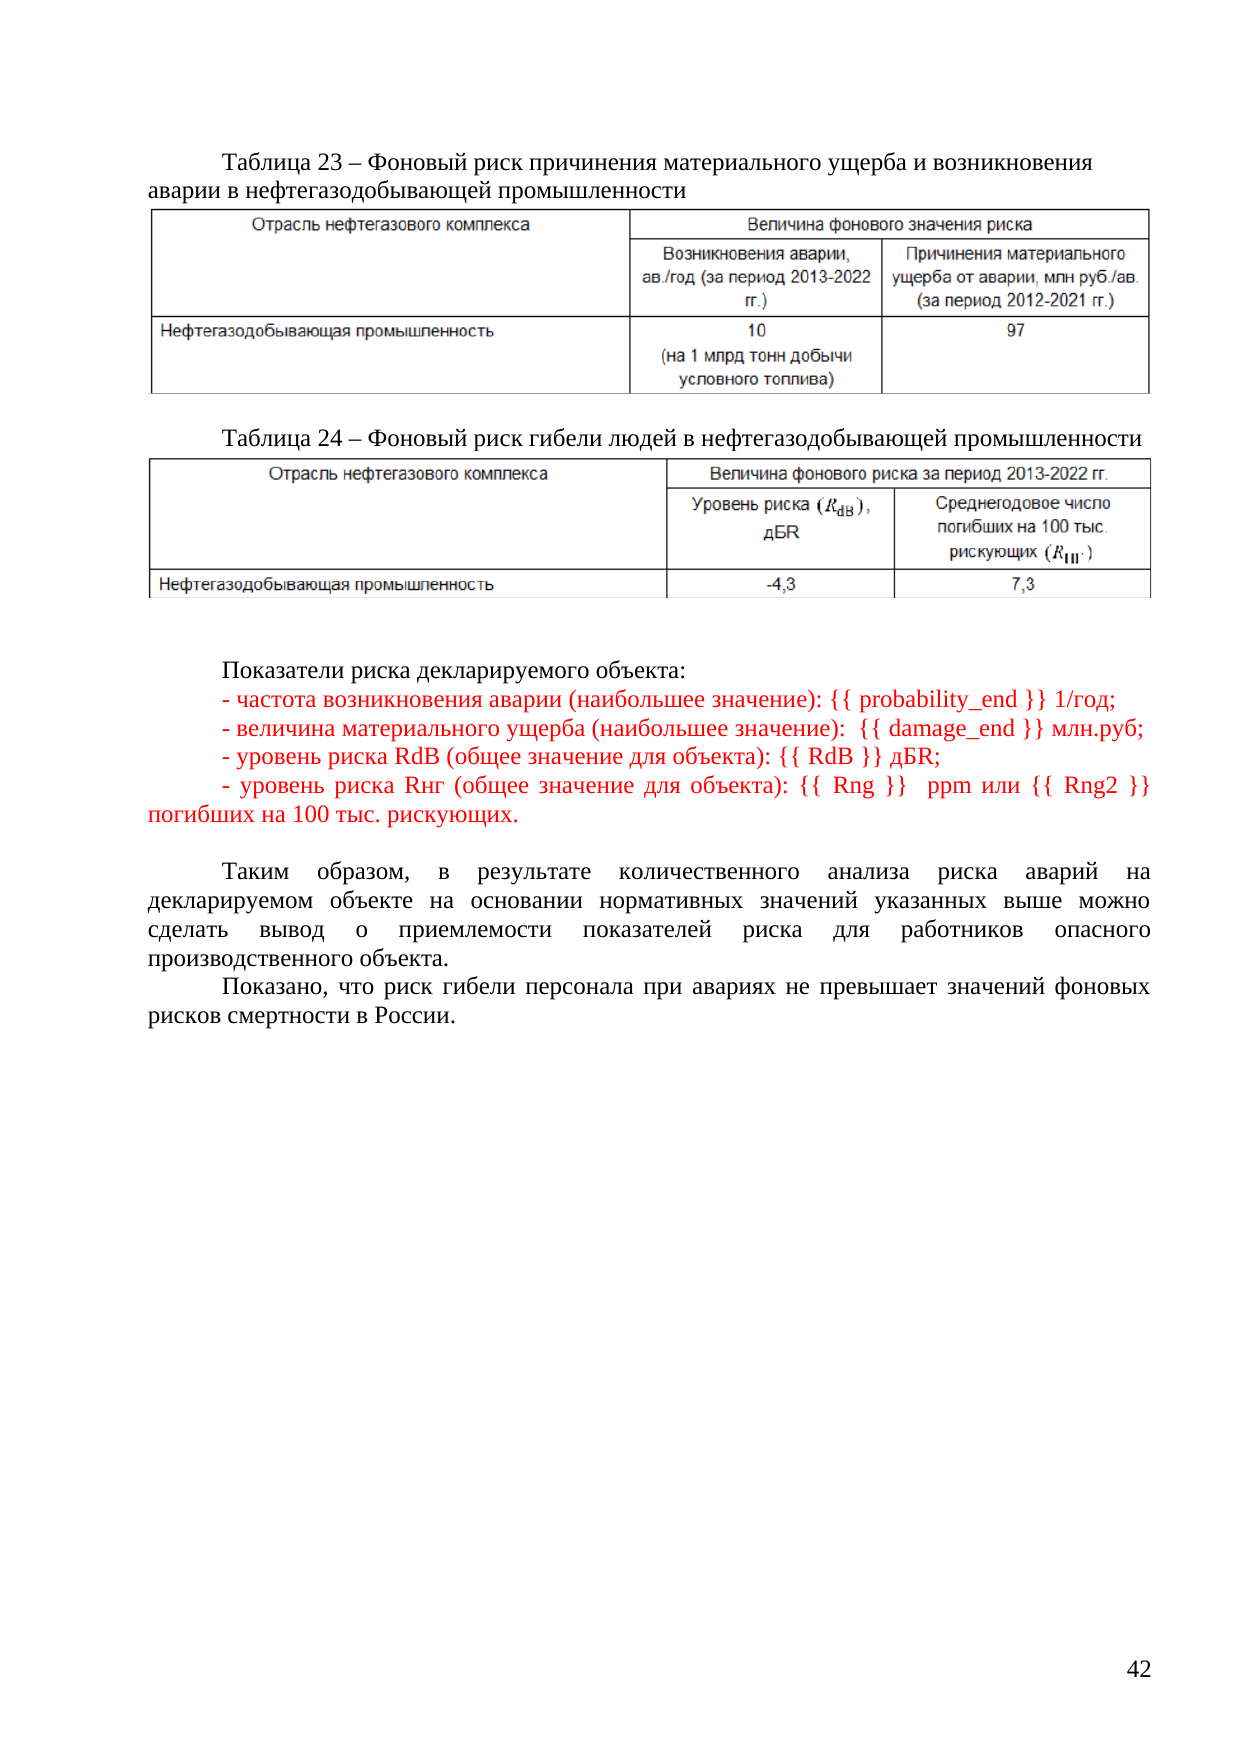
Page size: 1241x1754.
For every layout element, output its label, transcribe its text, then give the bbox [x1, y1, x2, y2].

text - величина материального ущерба (наибольшее значение): {{ damage_end }} млн.руб; [148, 713, 1152, 741]
text Таким образом, в результате количественного анализа риска аварий на декларируемом объекте на основании нормативных значений указанных выше можно сделать вывод о приемлемости показателей риска для работников опасного производственного объекта. [148, 856, 1152, 971]
text Показатели риска декларируемого объекта: [148, 655, 1152, 684]
picture [147, 451, 1152, 598]
list Показано, что риск гибели персонала при авариях не превышает значений фоновых рисков смертности в России. [148, 971, 1152, 1029]
text - уровень риска RdB (общее значение для объекта): {{ RdB }} дБR; [148, 741, 1152, 770]
text - уровень риска Rнг (общее значение для объекта): {{ Rng }} ppm или {{ Rng2 }} погибших на 100 тыс. рискующих. [148, 770, 1152, 828]
text - частота возникновения аварии (наибольшее значение): {{ probability_end }} 1/год; [148, 684, 1152, 713]
picture [147, 204, 1152, 394]
